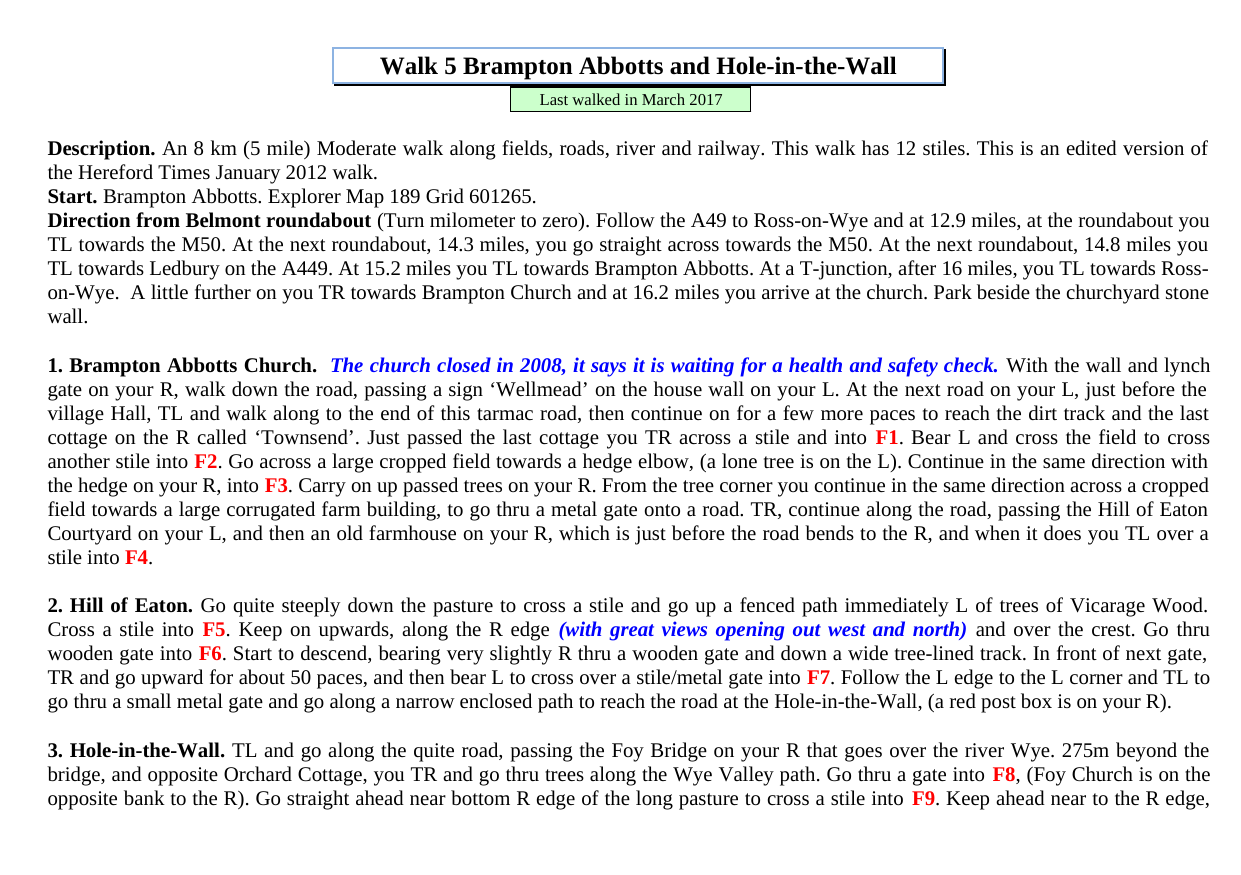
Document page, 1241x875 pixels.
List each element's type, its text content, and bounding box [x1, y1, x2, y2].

text Direction from Belmont roundabout (Turn milometer to zero). Follow the A49 to Ross-on-Wye and at 12.9 miles, at the roundabout you TL towards the M50. At the next roundabout, 14.3 miles, you go straight across towards the M50. At the next roundabout, 14.8 miles you TL towards Ledbury on the A449. At 15.2 miles you TL towards Brampton Abbotts. At a T-junction, after 16 miles, you TL towards Ross-on-Wye. A little further on you TR towards Brampton Church and at 16.2 miles you arrive at the church. Park beside the churchyard stone wall. [47, 208, 1211, 328]
text Last walked in March 2017 [511, 88, 750, 111]
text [47, 737, 1211, 810]
text Walk 5 Brampton Abbotts and Hole-in-the-Wall [334, 49, 942, 82]
text 1. Brampton Abbotts Church. The church closed in 2008, it says it is waiting for a health and safety check. With the wall and lynch gate on your R, walk down the road, passing a sign ‘Wellmead’ on the house wall on your L. At the next road on your L, just before the village Hall, TL and walk along to the end of this tarmac road, then continue on for a few more paces to reach the dirt track and the last cottage on the R called ‘Townsend’. Just passed the last cottage you TR across a stile and into F1. Bear L and cross the field to cross another stile into F2. Go across a large cropped field towards a hedge elbow, (a lone tree is on the L). Continue in the same direction with the hedge on your R, into F3. Carry on up passed trees on your R. From the tree corner you continue in the same direction across a cropped field towards a large corrugated farm building, to go thru a metal gate onto a road. TR, continue along the road, passing the Hill of Eaton Courtyard on your L, and then an old farmhouse on your R, which is just before the road bends to the R, and when it does you TL over a stile into F4. [47, 352, 1211, 569]
text Description. An 8 km (5 mile) Moderate walk along fields, roads, river and railway. This walk has 12 stiles. This is an edited version of the Hereford Times January 2012 walk. [47, 136, 1211, 184]
text 2. Hill of Eaton. Go quite steeply down the pasture to cross a stile and go up a fenced path immediately L of trees of Vicarage Wood. Cross a stile into F5. Keep on upwards, along the R edge (with great views opening out west and north) and over the crest. Go thru wooden gate into F6. Start to descend, bearing very slightly R thru a wooden gate and down a wide tree-lined track. In front of next gate, TR and go upward for about 50 paces, and then bear L to cross over a stile/metal gate into F7. Follow the L edge to the L corner and TL to go thru a small metal gate and go along a narrow enclosed path to reach the road at the Hole-in-the-Wall, (a red post box is on your R). [47, 593, 1211, 713]
text Start. Brampton Abbotts. Explorer Map 189 Grid 601265. [47, 184, 1211, 208]
